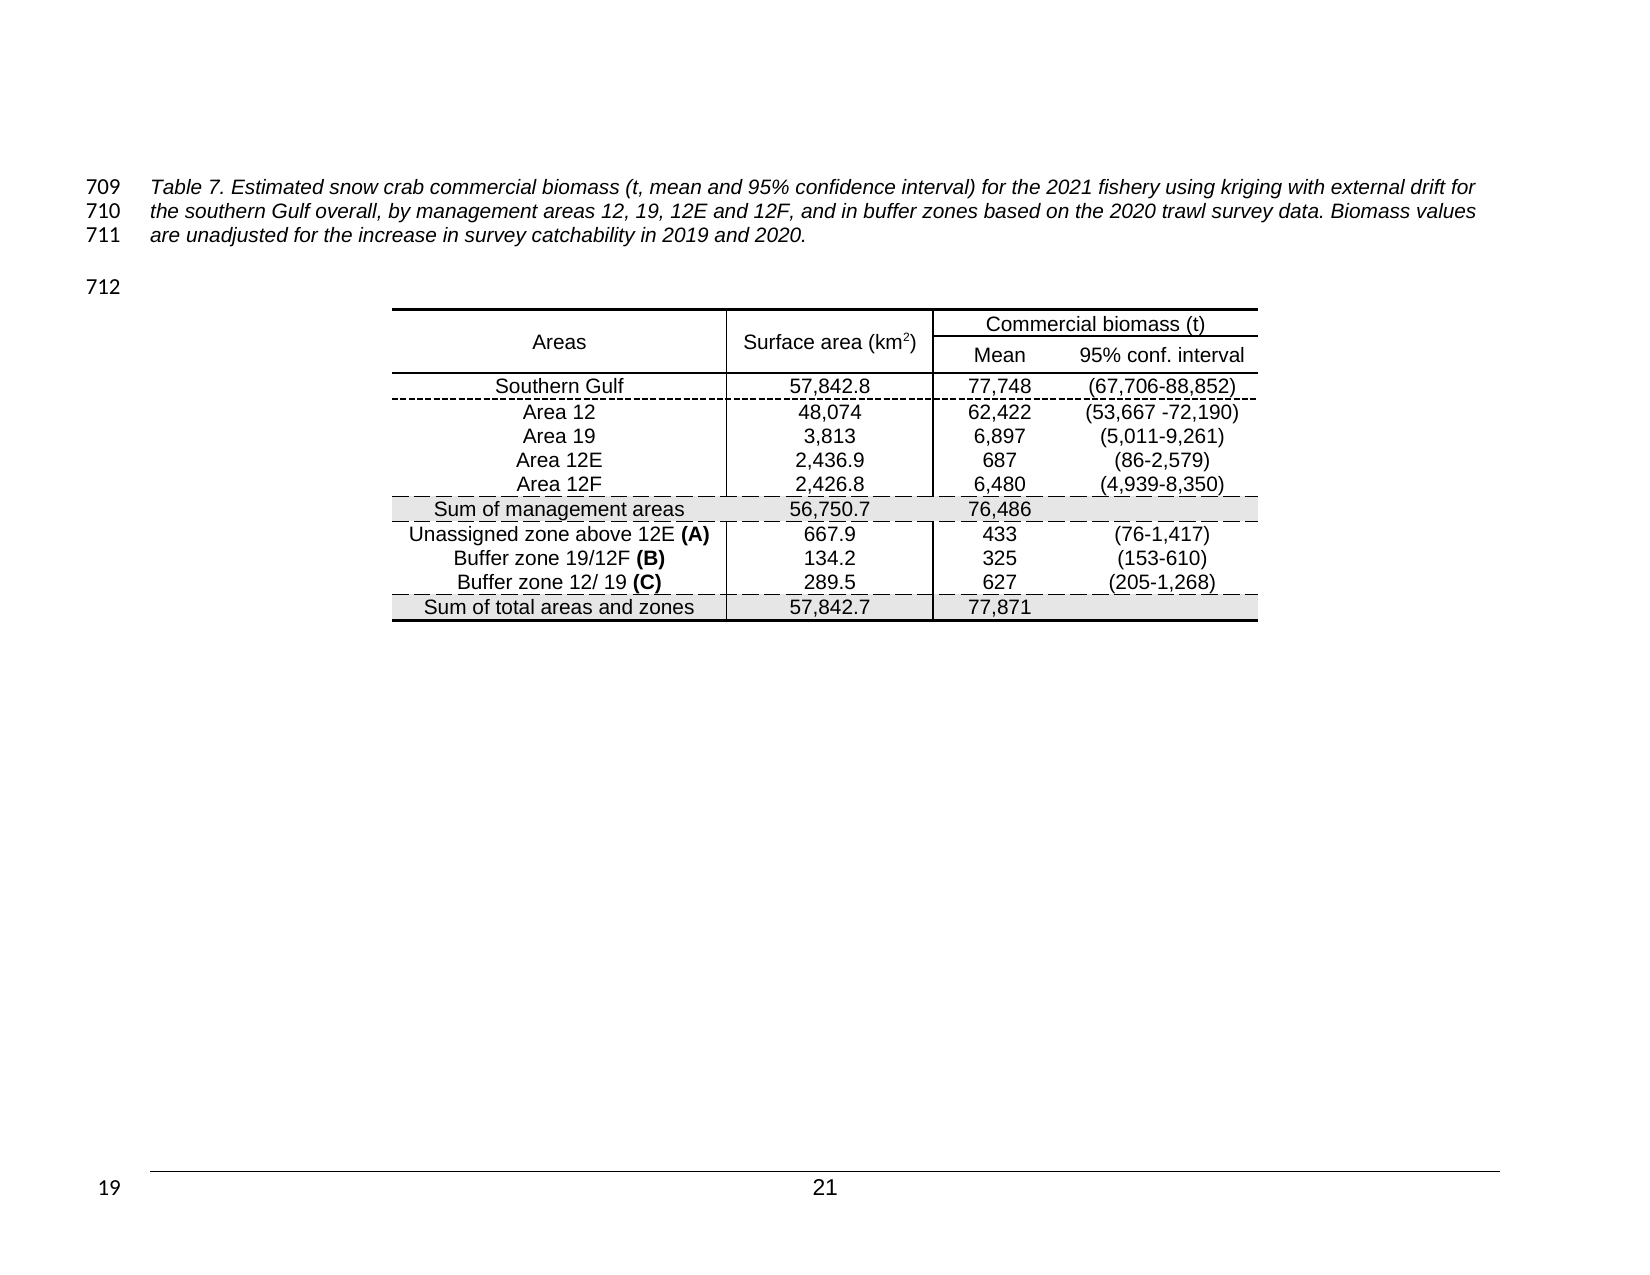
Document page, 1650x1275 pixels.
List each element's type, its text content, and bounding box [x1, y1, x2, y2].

table_cell Sum of management areas [392, 496, 726, 521]
table_cell 95% conf. interval [1066, 337, 1258, 372]
table_cell 134.2 [727, 546, 932, 570]
table_cell Sum of total areas and zones [392, 594, 726, 619]
table_cell 57,842.7 [727, 594, 932, 619]
table_cell 627 [934, 570, 1066, 594]
table_header Areas [392, 311, 726, 372]
table_cell 48,074 [727, 398, 932, 424]
table_cell Buffer zone 12/ 19 (C) [392, 570, 726, 594]
table_cell 57,842.8 [727, 374, 932, 398]
table_cell Buffer zone 19/12F (B) [392, 546, 726, 570]
table_header Surface area (km2) [727, 311, 932, 372]
table_cell 289.5 [727, 570, 932, 594]
table_cell 433 [934, 521, 1066, 546]
table_cell Area 19 [392, 424, 726, 448]
table_cell 667.9 [727, 521, 932, 546]
table_cell 6,480 [934, 472, 1066, 496]
table_header Commercial biomass (t) [934, 311, 1258, 335]
table_cell (67,706-88,852) [1066, 374, 1258, 398]
table_cell Area 12 [392, 398, 726, 424]
table_cell 77,748 [934, 374, 1066, 398]
table_cell [1066, 594, 1258, 619]
table_cell (5,011-9,261) [1066, 424, 1258, 448]
table_cell 76,486 [933, 496, 1066, 521]
table_cell (53,667 -72,190) [1066, 398, 1258, 424]
table_cell Area 12E [392, 448, 726, 472]
table_cell 6,897 [934, 424, 1066, 448]
table_cell 2,436.9 [727, 448, 932, 472]
table_cell (153-610) [1066, 546, 1258, 570]
table_cell 2,426.8 [727, 472, 932, 496]
table_cell Unassigned zone above 12E (A) [392, 521, 726, 546]
table_cell Mean [934, 337, 1066, 372]
table_cell Southern Gulf [392, 374, 726, 398]
table_cell (86-2,579) [1066, 448, 1258, 472]
table_cell 56,750.7 [726, 496, 933, 521]
table_cell Area 12F [392, 472, 726, 496]
table_cell 62,422 [934, 398, 1066, 424]
table_cell 77,871 [934, 594, 1066, 619]
table_cell [1066, 496, 1258, 521]
table_cell (205-1,268) [1066, 570, 1258, 594]
table_cell 3,813 [727, 424, 932, 448]
table_cell (4,939-8,350) [1066, 472, 1258, 496]
table_cell 687 [934, 448, 1066, 472]
text Table 7. Estimated snow crab commercial biomass (t, mean and 95% confidence interval) for the 2021 fishery using kriging with external drift for the southern Gulf overall, by management areas 12, 19, 12E and 12F, and in buffer zones based on the 2020 trawl survey data. Biomass values are unadjusted for the increase in survey catchability in 2019 and 2020. [150, 175, 1500, 247]
table_cell 325 [934, 546, 1066, 570]
table_cell (76-1,417) [1066, 521, 1258, 546]
